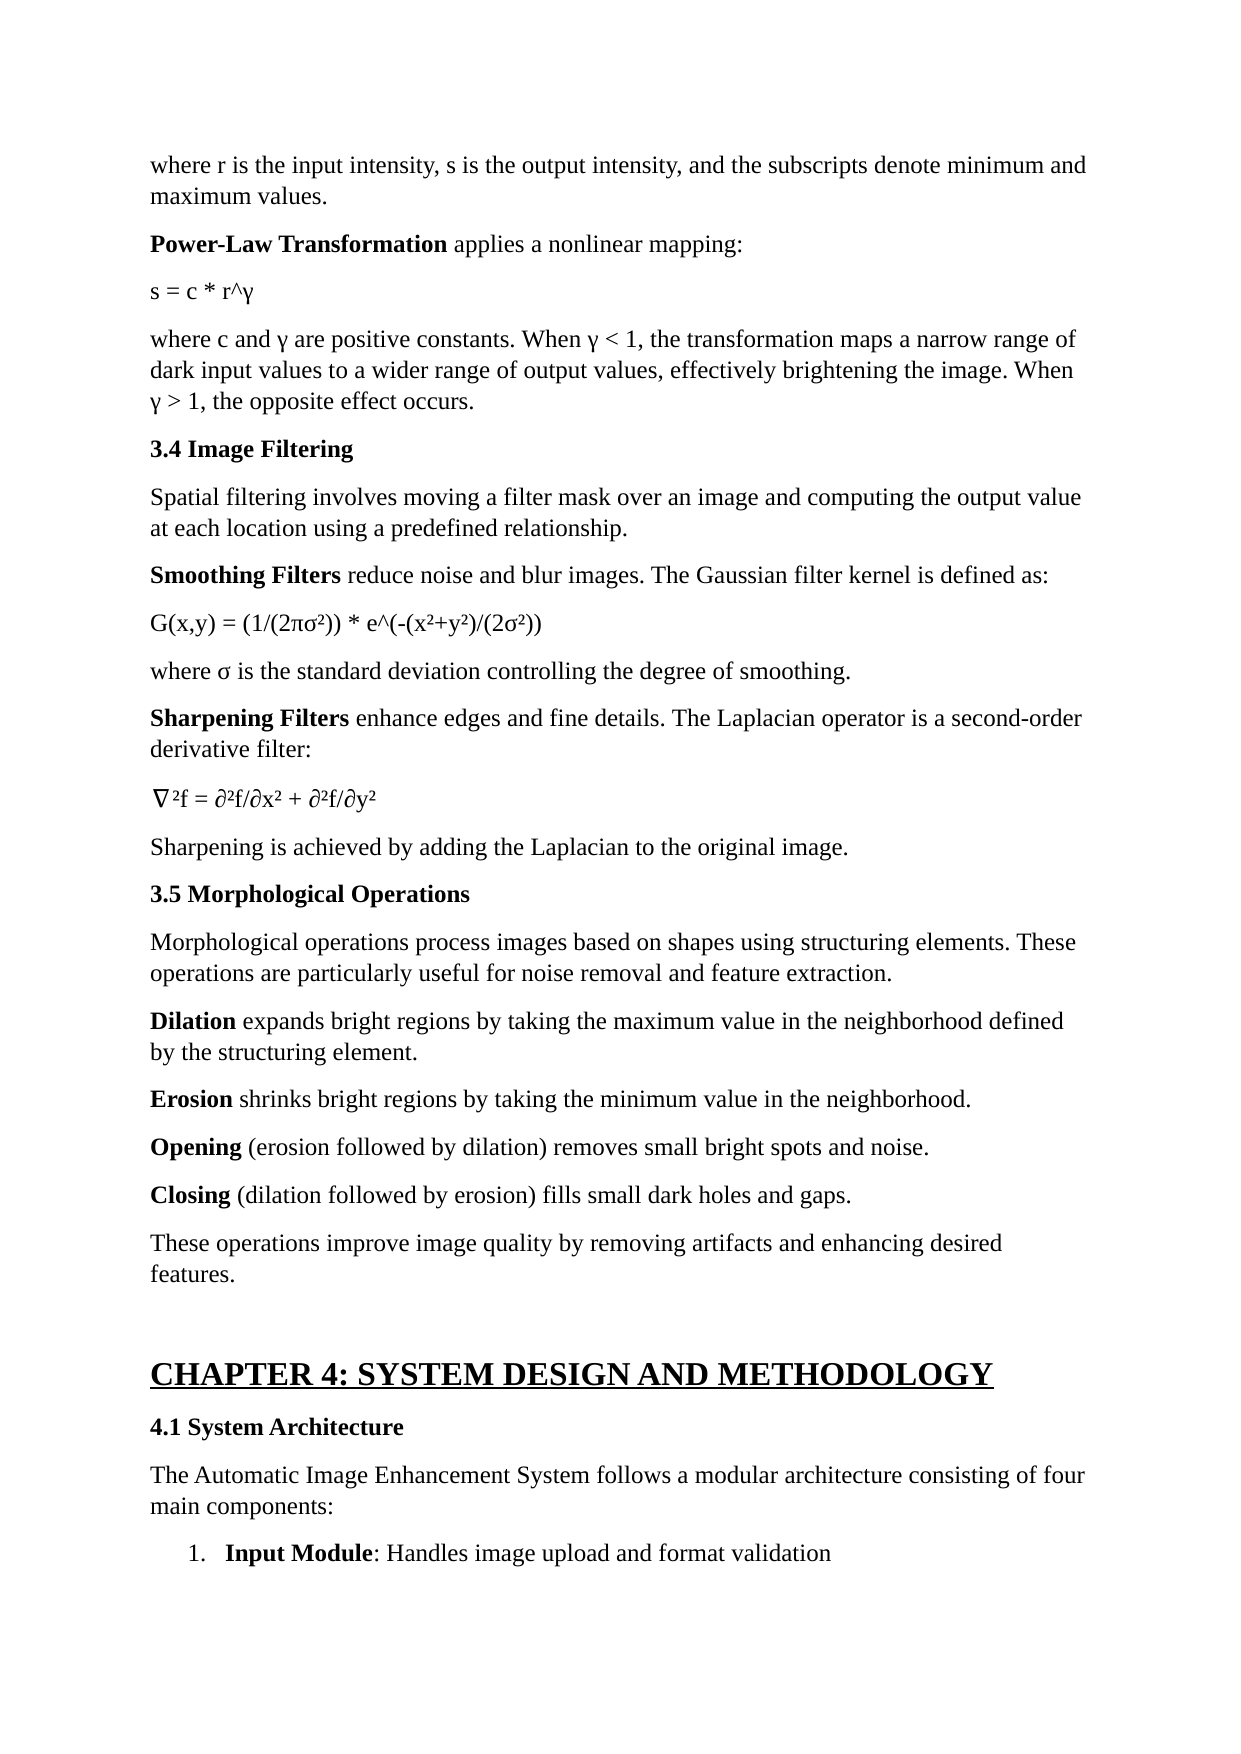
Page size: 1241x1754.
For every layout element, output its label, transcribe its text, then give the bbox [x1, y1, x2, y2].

text where c and γ are positive constants. When γ < 1, the transformation maps a narrow range of dark input values to a wider range of output values, effectively brightening the image. When γ > 1, the opposite effect occurs.​​ [150, 324, 1090, 415]
text where σ is the standard deviation controlling the degree of smoothing.​​ [150, 656, 1090, 684]
text 4.1 System Architecture [150, 1412, 1090, 1441]
text G(x,y) = (1/(2πσ²)) * e^(-(x²+y²)/(2σ²)) [150, 608, 1090, 637]
text Closing (dilation followed by erosion) fills small dark holes and gaps.​ [150, 1180, 1090, 1209]
text CHAPTER 4: SYSTEM DESIGN AND METHODOLOGY [150, 1354, 1090, 1392]
text 3.4 Image Filtering [150, 434, 1090, 463]
text Power-Law Transformation applies a nonlinear mapping:​​ [150, 229, 1090, 257]
text 3.5 Morphological Operations [150, 879, 1090, 908]
list Input Module: Handles image upload and format validation [187, 1538, 1090, 1567]
text Opening (erosion followed by dilation) removes small bright spots and noise.​ [150, 1132, 1090, 1161]
text Sharpening is achieved by adding the Laplacian to the original image.​ [150, 832, 1090, 860]
text Morphological operations process images based on shapes using structuring elements. These operations are particularly useful for noise removal and feature extraction.​ [150, 927, 1090, 987]
text ∇²f = ∂²f/∂x² + ∂²f/∂y² [150, 782, 1090, 812]
text The Automatic Image Enhancement System follows a modular architecture consisting of four main components:​ [150, 1460, 1090, 1519]
text Erosion shrinks bright regions by taking the minimum value in the neighborhood.​ [150, 1084, 1090, 1113]
text Spatial filtering involves moving a filter mask over an image and computing the output value at each location using a predefined relationship.​​ [150, 482, 1090, 541]
text Sharpening Filters enhance edges and fine details. The Laplacian operator is a second-order derivative filter:​​ [150, 703, 1090, 763]
text These operations improve image quality by removing artifacts and enhancing desired features. [150, 1228, 1090, 1287]
text s = c * r^γ [150, 276, 1090, 305]
text Smoothing Filters reduce noise and blur images. The Gaussian filter kernel is defined as:​ [150, 560, 1090, 589]
text Dilation expands bright regions by taking the maximum value in the neighborhood defined by the structuring element.​ [150, 1006, 1090, 1066]
text where r is the input intensity, s is the output intensity, and the subscripts denote minimum and maximum values.​ [150, 150, 1090, 210]
